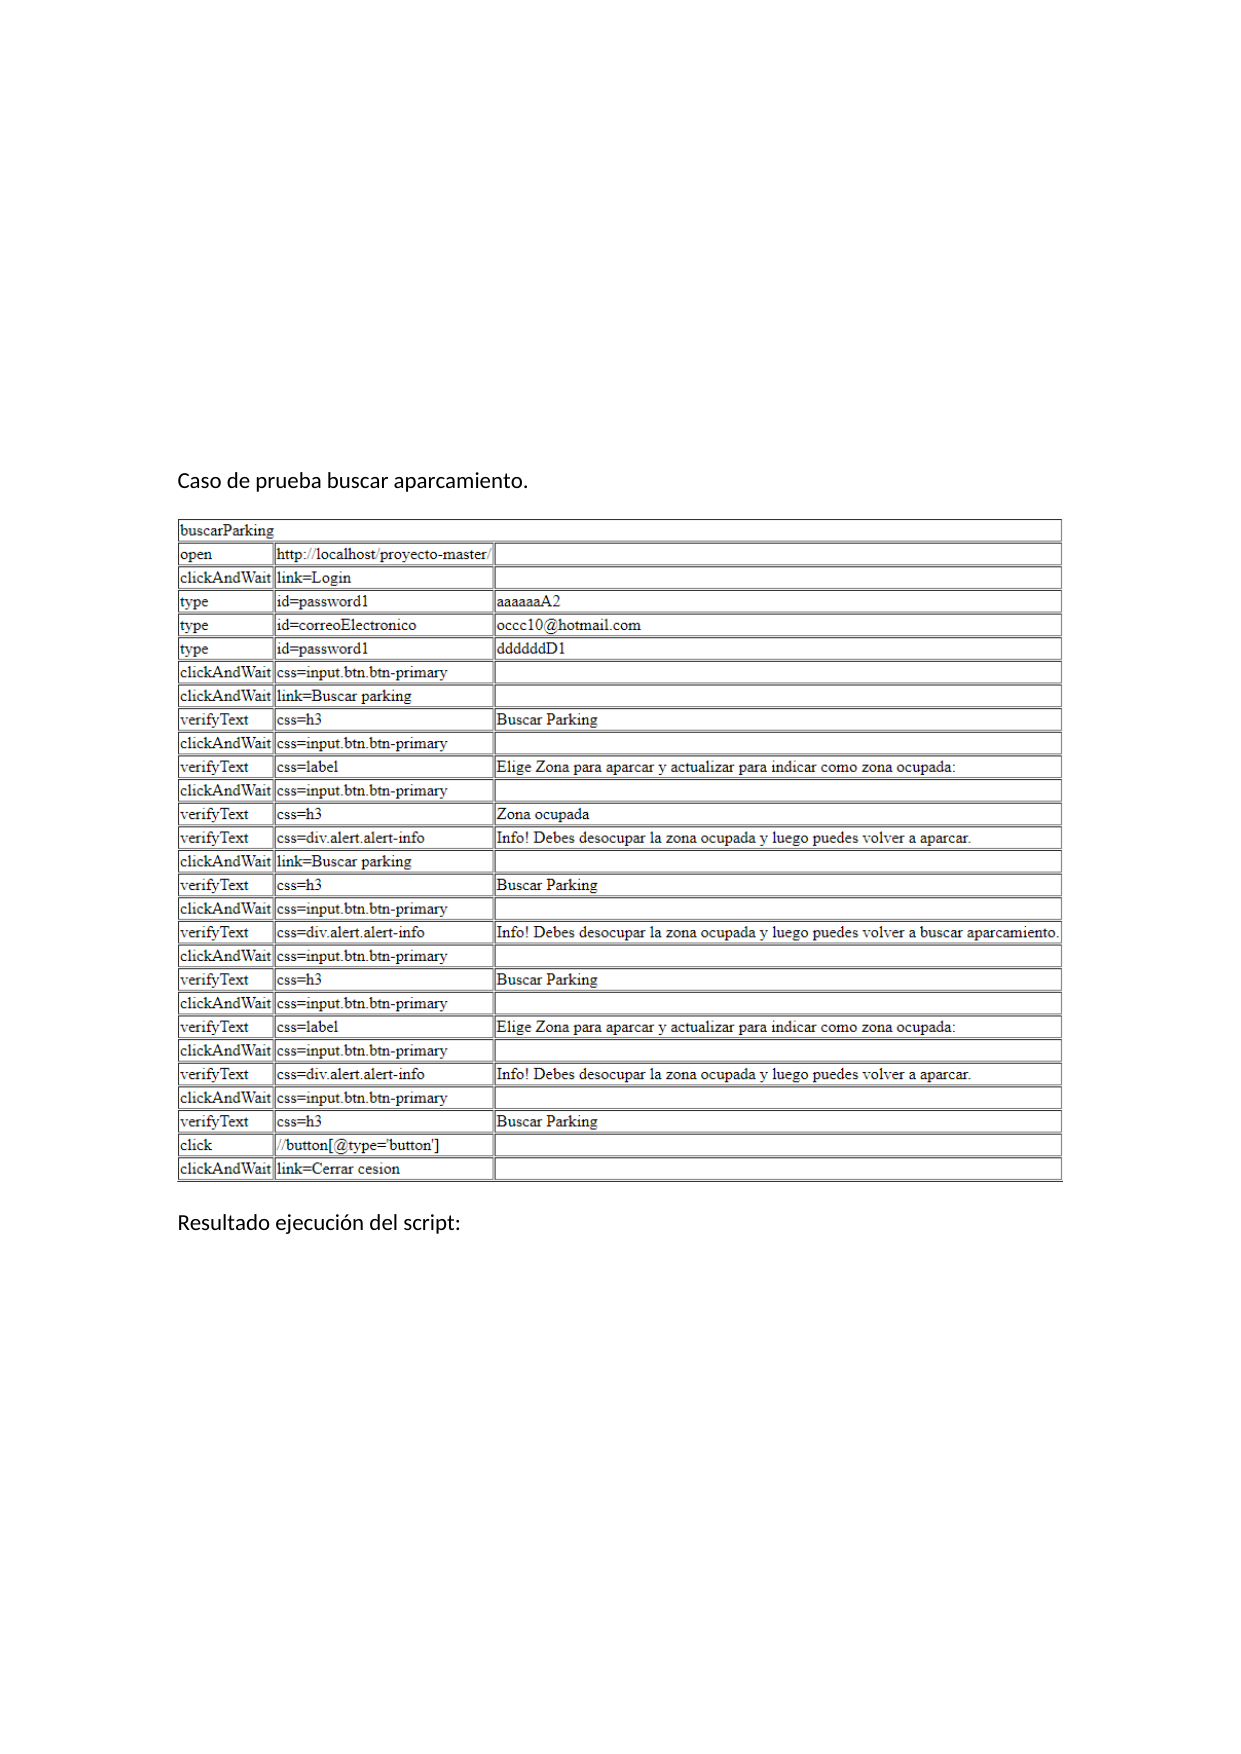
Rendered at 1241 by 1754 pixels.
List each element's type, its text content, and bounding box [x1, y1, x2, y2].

picture [177, 518, 1063, 1183]
text Resultado ejecución del script: [177, 1208, 1063, 1236]
text Caso de prueba buscar aparcamiento. [177, 466, 1063, 494]
